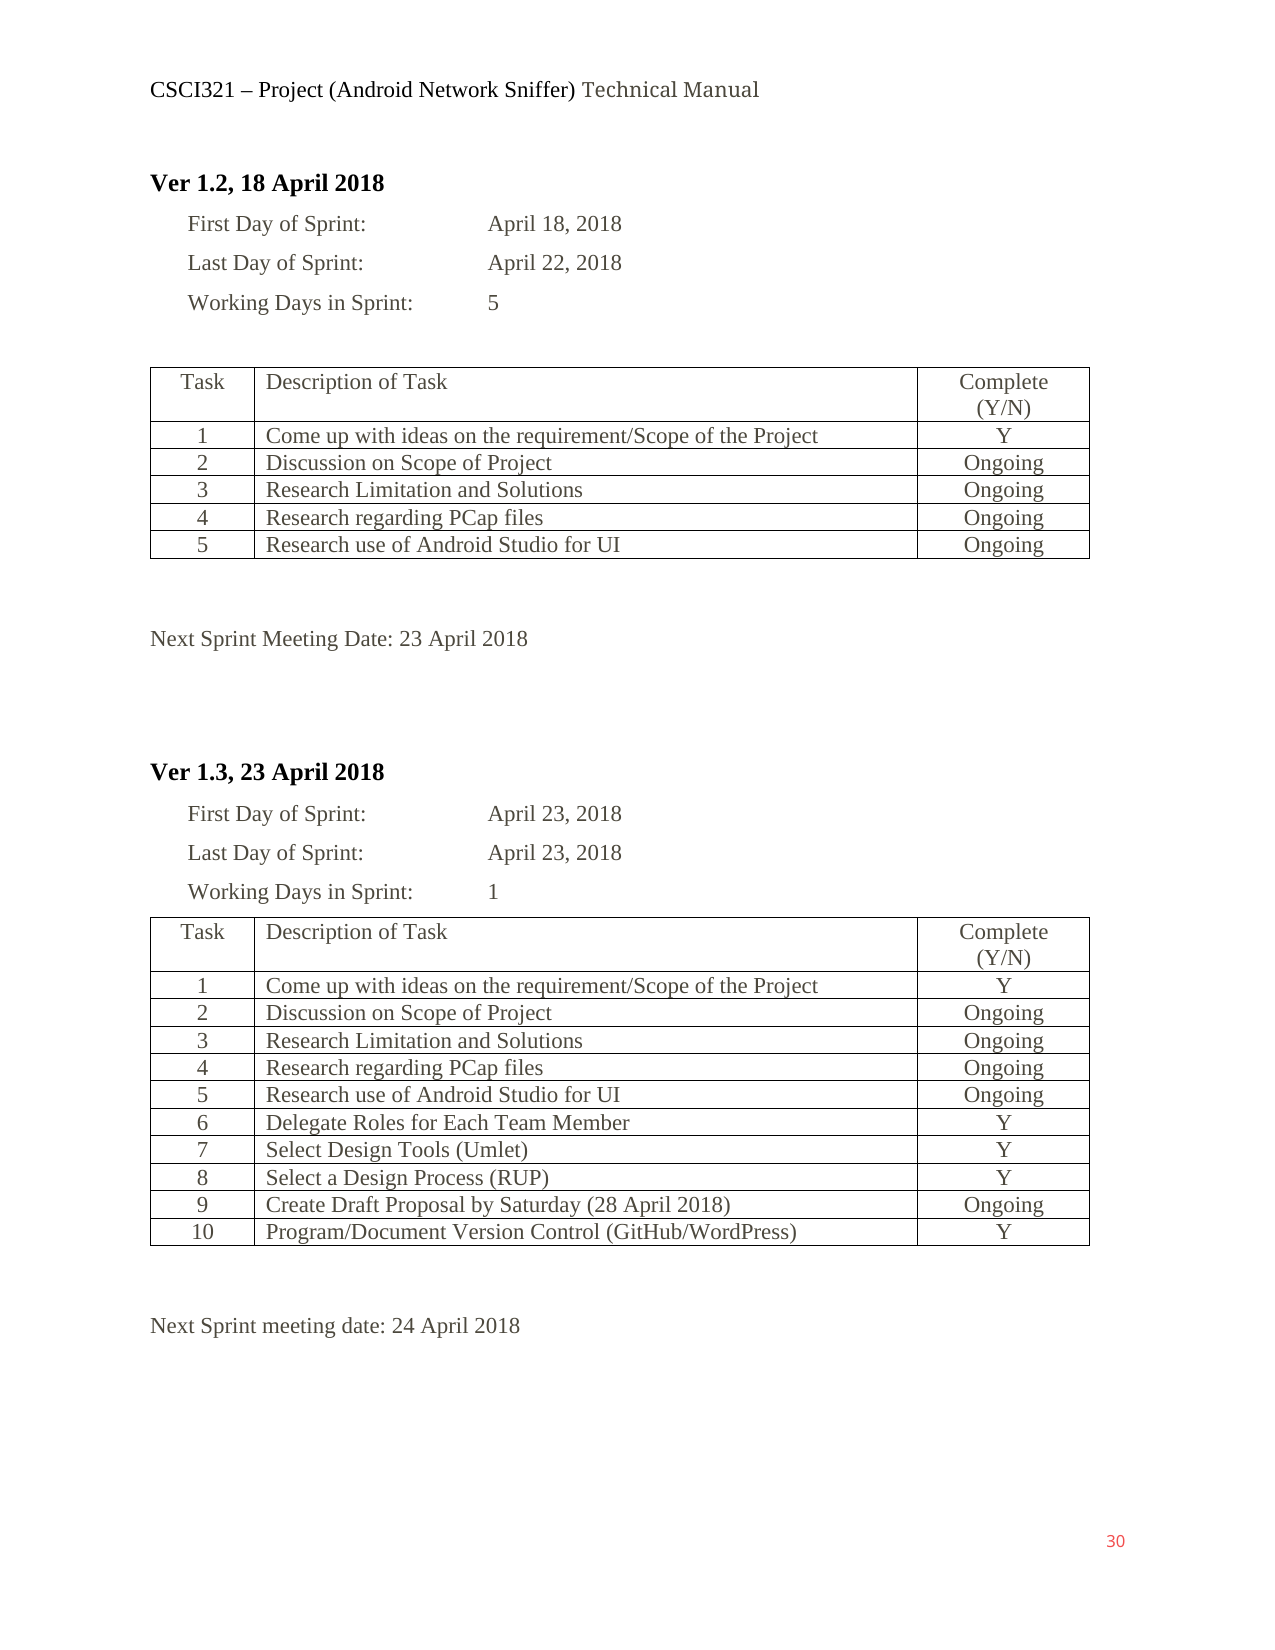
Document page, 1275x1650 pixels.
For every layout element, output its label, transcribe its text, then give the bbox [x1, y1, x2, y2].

table_cell Discussion on Scope of Project [255, 999, 917, 1026]
table_cell 7 [151, 1136, 254, 1163]
text Working Days in Sprint: 5 [187, 288, 1125, 315]
table_cell Y [918, 422, 1089, 448]
text First Day of Sprint: April 18, 2018 [187, 210, 1125, 237]
table_cell Ongoing [918, 1191, 1089, 1217]
table_header Complete (Y/N) [918, 368, 1089, 421]
text Next Sprint Meeting Date: 23 April 2018 [150, 625, 1125, 651]
table_cell Ongoing [918, 476, 1089, 503]
table_cell 10 [151, 1219, 254, 1245]
table_cell Y [918, 1136, 1089, 1163]
table_cell 4 [151, 504, 254, 530]
table_cell Research Limitation and Solutions [255, 1027, 917, 1053]
text Ver 1.2, 18 April 2018 [150, 168, 1125, 197]
table_cell 4 [151, 1054, 254, 1080]
text Last Day of Sprint: April 22, 2018 [187, 249, 1125, 276]
table_cell 6 [151, 1109, 254, 1135]
table_cell Discussion on Scope of Project [255, 449, 917, 475]
table_cell Research use of Android Studio for UI [255, 531, 917, 558]
table_cell 3 [151, 476, 254, 503]
table_cell Y [918, 1164, 1089, 1190]
table_cell Research Limitation and Solutions [255, 476, 917, 503]
table_header Description of Task [255, 918, 917, 971]
table_header Task [151, 918, 254, 971]
table_cell Research regarding PCap files [255, 504, 917, 530]
table_cell Create Draft Proposal by Saturday (28 April 2018) [255, 1191, 917, 1217]
text Next Sprint meeting date: 24 April 2018 [150, 1312, 1125, 1338]
table_cell 2 [151, 999, 254, 1026]
table_cell Select Design Tools (Umlet) [255, 1136, 917, 1163]
table_cell Research use of Android Studio for UI [255, 1081, 917, 1108]
table_cell Program/Document Version Control (GitHub/WordPress) [255, 1219, 917, 1245]
table_cell Ongoing [918, 531, 1089, 558]
table_cell 5 [151, 531, 254, 558]
table_cell Ongoing [918, 999, 1089, 1026]
table_cell Research regarding PCap files [255, 1054, 917, 1080]
table_cell 5 [151, 1081, 254, 1108]
table_cell Y [918, 1219, 1089, 1245]
table_cell Y [918, 1109, 1089, 1135]
table_cell 3 [151, 1027, 254, 1053]
text Ver 1.3, 23 April 2018 [150, 757, 1125, 786]
table_cell Come up with ideas on the requirement/Scope of the Project [255, 972, 917, 998]
table_cell Ongoing [918, 1027, 1089, 1053]
table_header Complete (Y/N) [918, 918, 1089, 971]
table_cell Select a Design Process (RUP) [255, 1164, 917, 1190]
table_cell Come up with ideas on the requirement/Scope of the Project [255, 422, 917, 448]
table_header Task [151, 368, 254, 421]
table_cell 9 [151, 1191, 254, 1217]
table_header Description of Task [255, 368, 917, 421]
table_cell Delegate Roles for Each Team Member [255, 1109, 917, 1135]
text First Day of Sprint: April 23, 2018 [187, 799, 1125, 826]
table_cell 1 [151, 972, 254, 998]
table_cell 2 [151, 449, 254, 475]
table_cell Ongoing [918, 449, 1089, 475]
table_cell Y [918, 972, 1089, 998]
text Last Day of Sprint: April 23, 2018 [187, 839, 1125, 865]
table_cell 8 [151, 1164, 254, 1190]
table_cell Ongoing [918, 1054, 1089, 1080]
table_cell Ongoing [918, 504, 1089, 530]
table_cell Ongoing [918, 1081, 1089, 1108]
table_cell 1 [151, 422, 254, 448]
text Working Days in Sprint: 1 [187, 878, 1125, 904]
